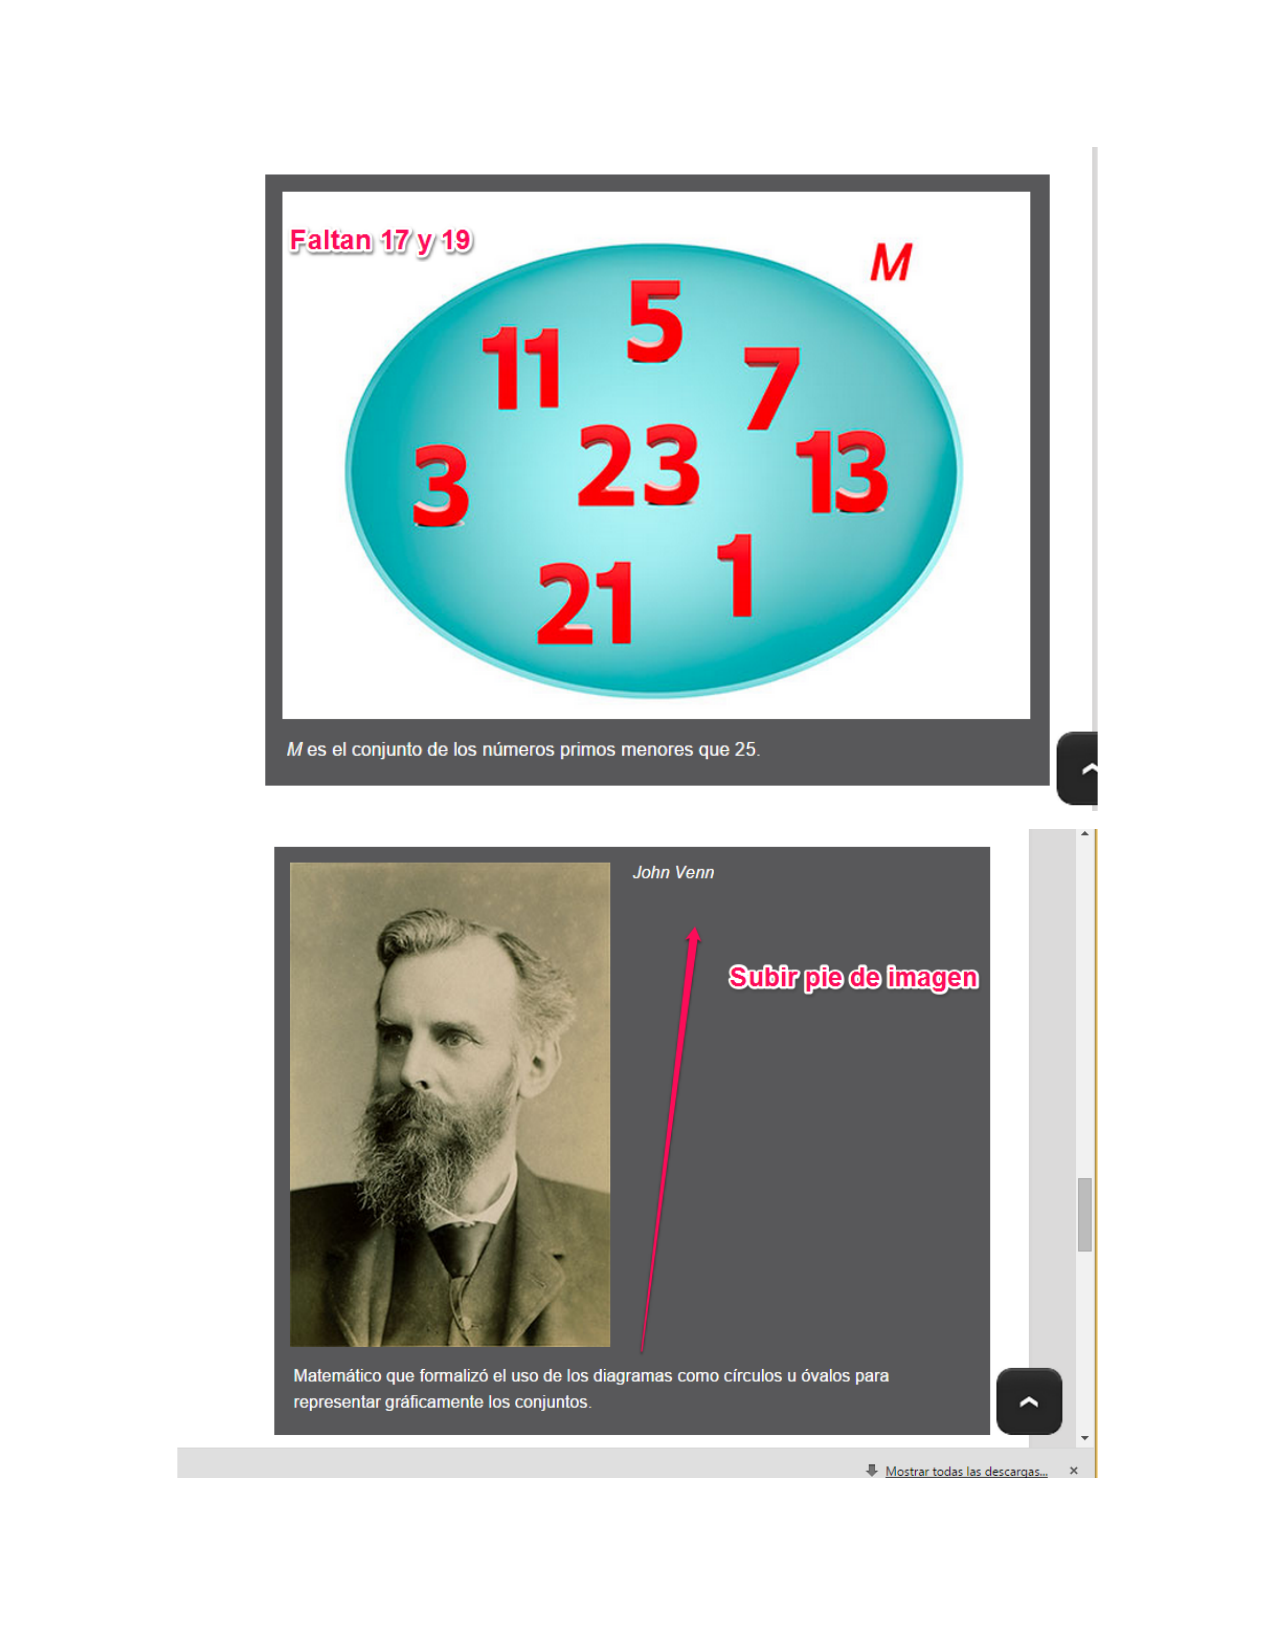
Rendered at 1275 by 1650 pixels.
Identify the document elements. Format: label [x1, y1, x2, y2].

picture [177, 829, 1098, 1478]
picture [177, 147, 1098, 811]
